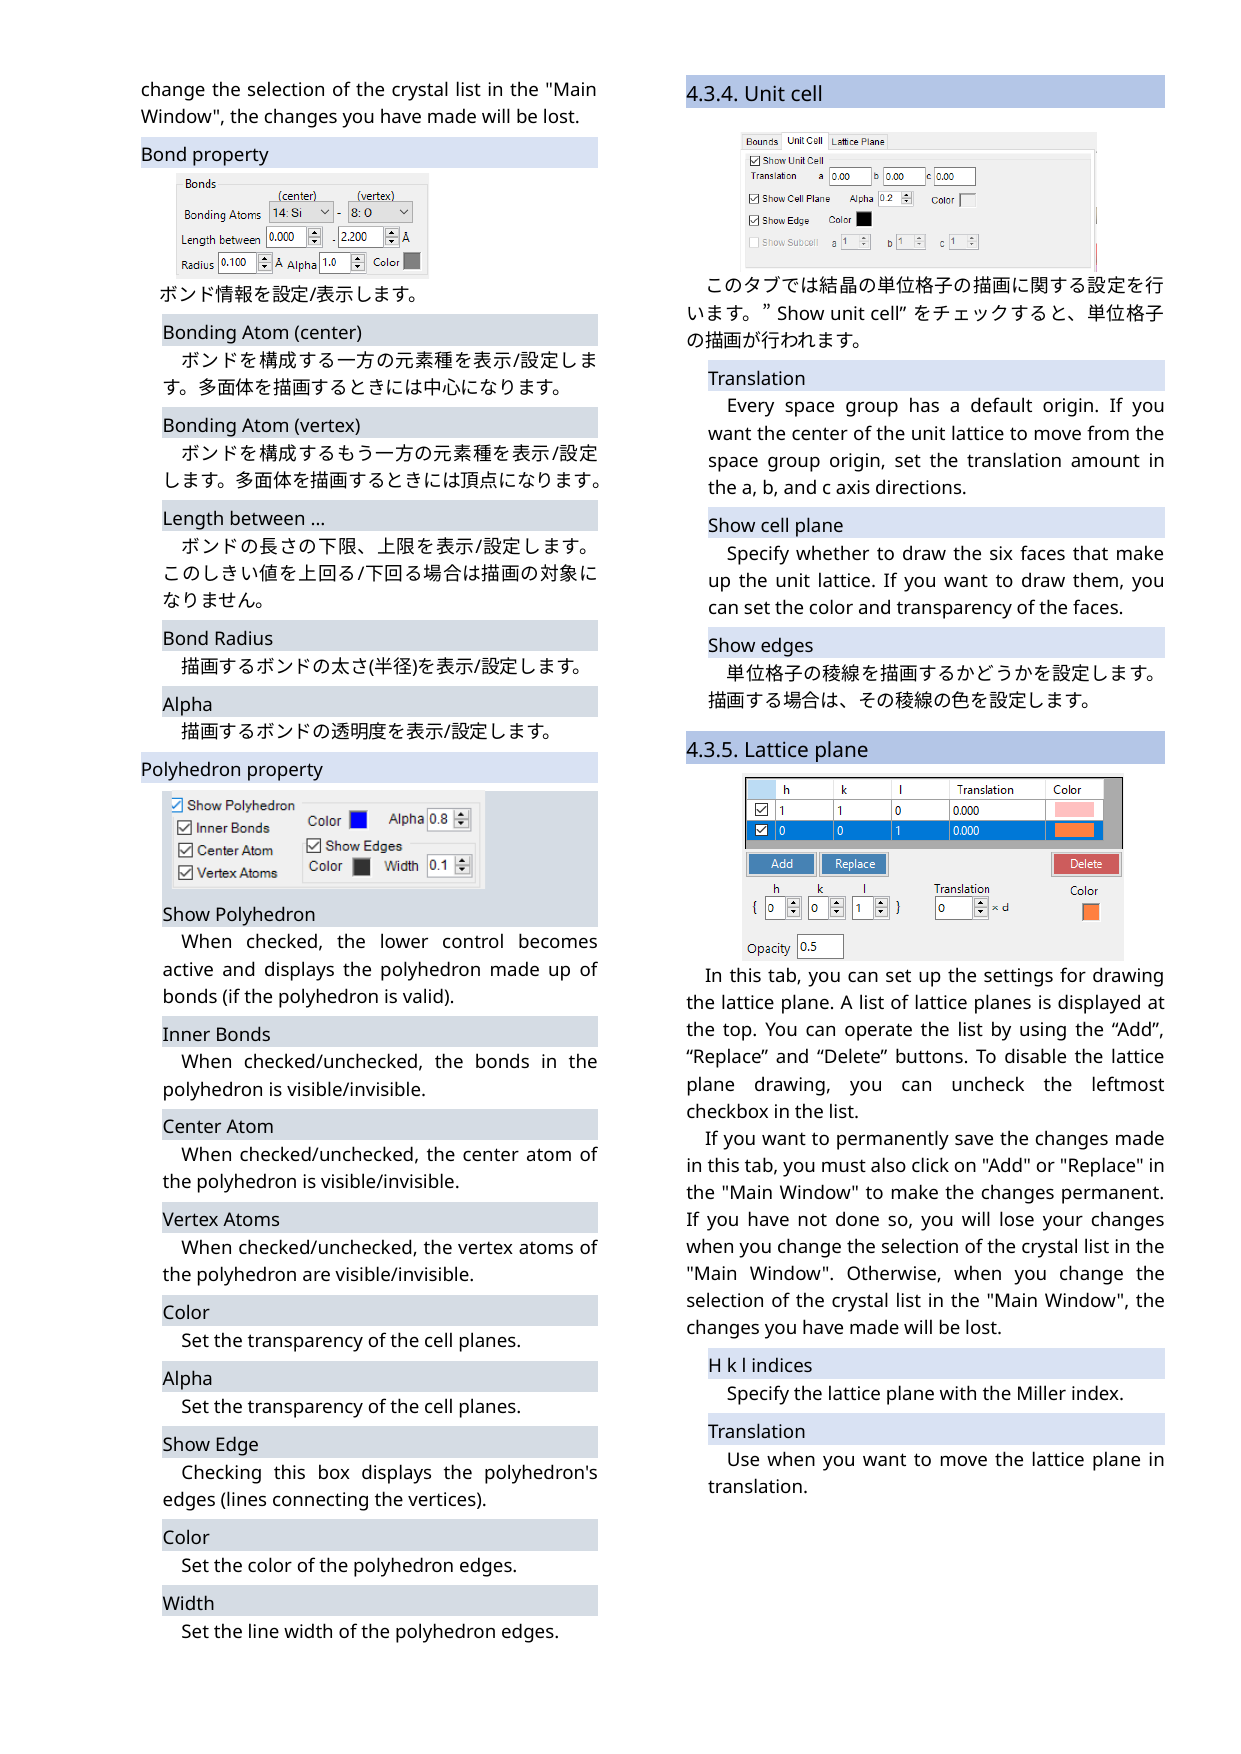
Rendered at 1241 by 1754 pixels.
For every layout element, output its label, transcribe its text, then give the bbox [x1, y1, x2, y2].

subtitle Alpha [162, 686, 598, 717]
subtitle Bonding Atom (vertex) [162, 407, 598, 438]
subtitle Show edges [708, 627, 1165, 658]
subtitle Vertex Atoms [162, 1202, 598, 1233]
text When checked/unchecked, the center atom of the polyhedron is visible/invisible. [162, 1140, 598, 1194]
text Checking this box displays the polyhedron's edges (lines connecting the vertices). [162, 1458, 598, 1512]
text Specify whether to draw the six faces that make up the unit lattice. If you want to draw them, you can set the color and transparency of the faces. [708, 538, 1165, 619]
text Every space group has a default origin. If you want the center of the unit lattice to move from the space group origin, set the translation amount in the a, b, and c axis directions. [708, 391, 1165, 499]
subtitle Bonding Atom (center) [162, 314, 598, 346]
text ボンドを構成する一方の元素種を表示/設定します。多面体を描画するときには中心になります。 [162, 346, 598, 400]
text 描画するボンドの太さ(半径)を表示/設定します。 [162, 651, 598, 678]
subtitle Color [162, 1295, 598, 1326]
picture [741, 772, 1124, 961]
text When checked/unchecked, the bonds in the polyhedron is visible/invisible. [162, 1047, 598, 1101]
subtitle Length between … [162, 500, 598, 531]
text ボンドを構成するもう一方の元素種を表示/設定します。多面体を描画するときには頂点になります。 [162, 438, 598, 493]
text 単位格子の稜線を描画するかどうかを設定します。描画する場合は、その稜線の色を設定します。 [708, 658, 1165, 712]
subtitle Width [162, 1585, 598, 1616]
subtitle Bond property [141, 137, 598, 168]
text 描画するボンドの透明度を表示/設定します。 [162, 717, 598, 744]
subtitle Translation [708, 360, 1165, 391]
text ボンドの長さの下限、上限を表示/設定します。このしきい値を上回る/下回る場合は描画の対象になりません。 [162, 531, 598, 613]
subtitle Inner Bonds [162, 1016, 598, 1047]
text Set the color of the polyhedron edges. [162, 1551, 598, 1578]
subtitle Translation [708, 1413, 1165, 1445]
subtitle Polyhedron property [141, 752, 598, 783]
subtitle Show cell plane [708, 507, 1165, 538]
text Set the transparency of the cell planes. [162, 1392, 598, 1419]
text When checked, the lower control becomes active and displays the polyhedron made up of bonds (if the polyhedron is valid). [162, 927, 598, 1008]
text When checked/unchecked, the vertex atoms of the polyhedron are visible/invisible. [162, 1233, 598, 1287]
text Set the transparency of the cell planes. [162, 1326, 598, 1353]
subtitle Center Atom [162, 1109, 598, 1140]
subtitle H k l indices [708, 1348, 1165, 1379]
subtitle Color [162, 1519, 598, 1551]
subtitle Show Edge [162, 1426, 598, 1458]
subtitle Bond Radius [162, 620, 598, 651]
text If you want to permanently save the changes made in this tab, you must also click on "Add" or "Replace" in the "Main Window" to make the changes permanent. If you have not done so, you will lose your changes when you change the selection of the crystal list in the "Main Window". Otherwise, when you change the selection of the crystal list in the "Main Window", the changes you have made will be lost. [686, 1123, 1165, 1340]
text Specify the lattice plane with the Miller index. [708, 1379, 1165, 1406]
picture [740, 132, 1097, 272]
picture [171, 790, 486, 889]
text Use when you want to move the lattice plane in translation. [708, 1445, 1165, 1499]
subtitle 4.3.4. Unit cell [686, 75, 1165, 108]
text Set the line width of the polyhedron edges. [162, 1616, 598, 1643]
subtitle Alpha [162, 1361, 598, 1392]
picture [176, 173, 430, 280]
subtitle 4.3.5. Lattice plane [686, 731, 1165, 764]
